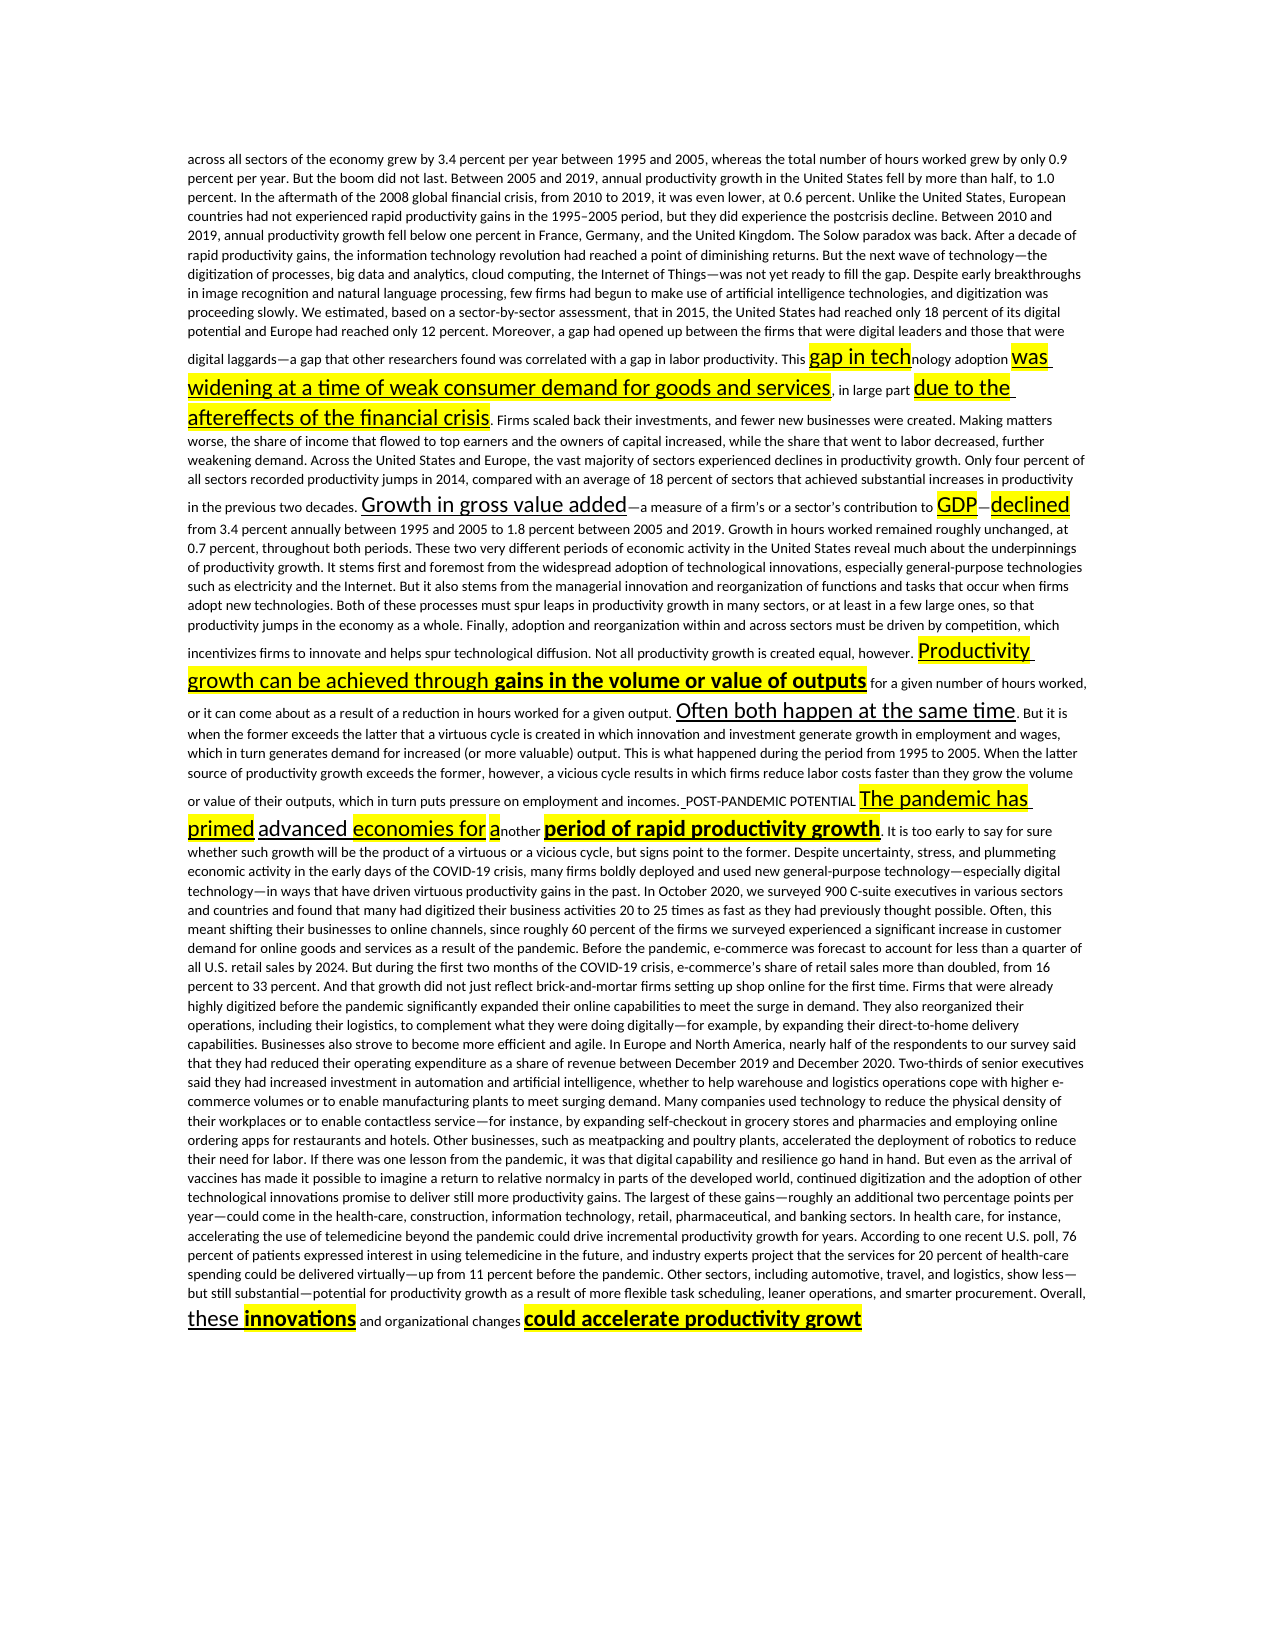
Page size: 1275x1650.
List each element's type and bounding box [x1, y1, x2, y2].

text [187, 150, 1087, 1332]
